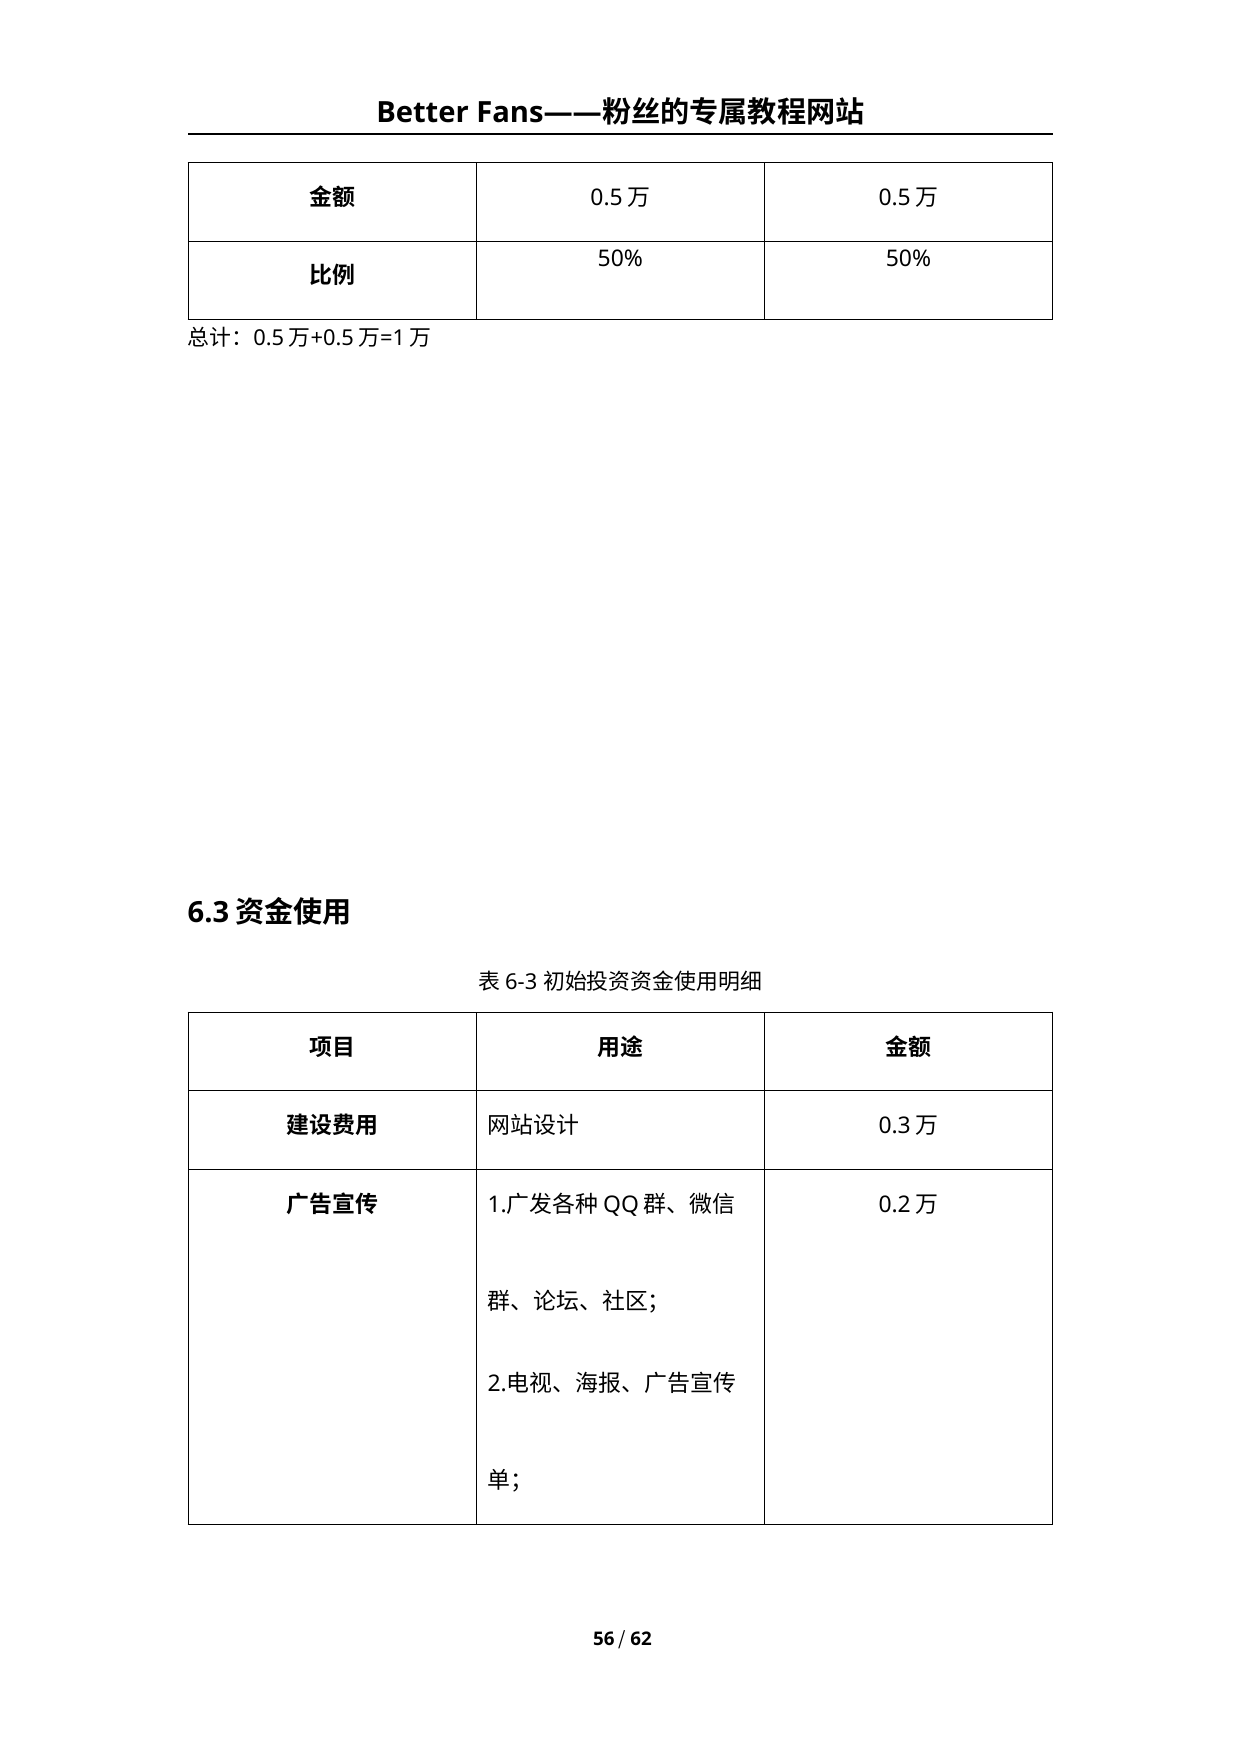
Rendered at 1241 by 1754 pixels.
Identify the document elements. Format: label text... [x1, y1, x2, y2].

table_cell 0.3万 [765, 1091, 1052, 1169]
table_cell 50% [477, 242, 764, 319]
table_cell 金额 [189, 163, 476, 241]
table_cell 网站设计 [477, 1091, 764, 1169]
table_cell 建设费用 [189, 1091, 476, 1169]
table_cell 比例 [189, 242, 476, 319]
table_cell 广告宣传 [189, 1170, 476, 1524]
text 6.3资金使用 [187, 877, 1053, 942]
table_header 用途 [477, 1013, 764, 1090]
table_cell 0.2万 [765, 1170, 1052, 1524]
table_header 金额 [765, 1013, 1052, 1090]
table_cell 0.5万 [477, 163, 764, 241]
text 表6-3 初始投资资金使用明细 [187, 963, 1053, 996]
table_header 项目 [189, 1013, 476, 1090]
table_cell 50% [765, 242, 1052, 319]
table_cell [477, 1170, 764, 1524]
table_cell 0.5万 [765, 163, 1052, 241]
text 总计：0.5万+0.5万=1万 [187, 320, 1053, 353]
